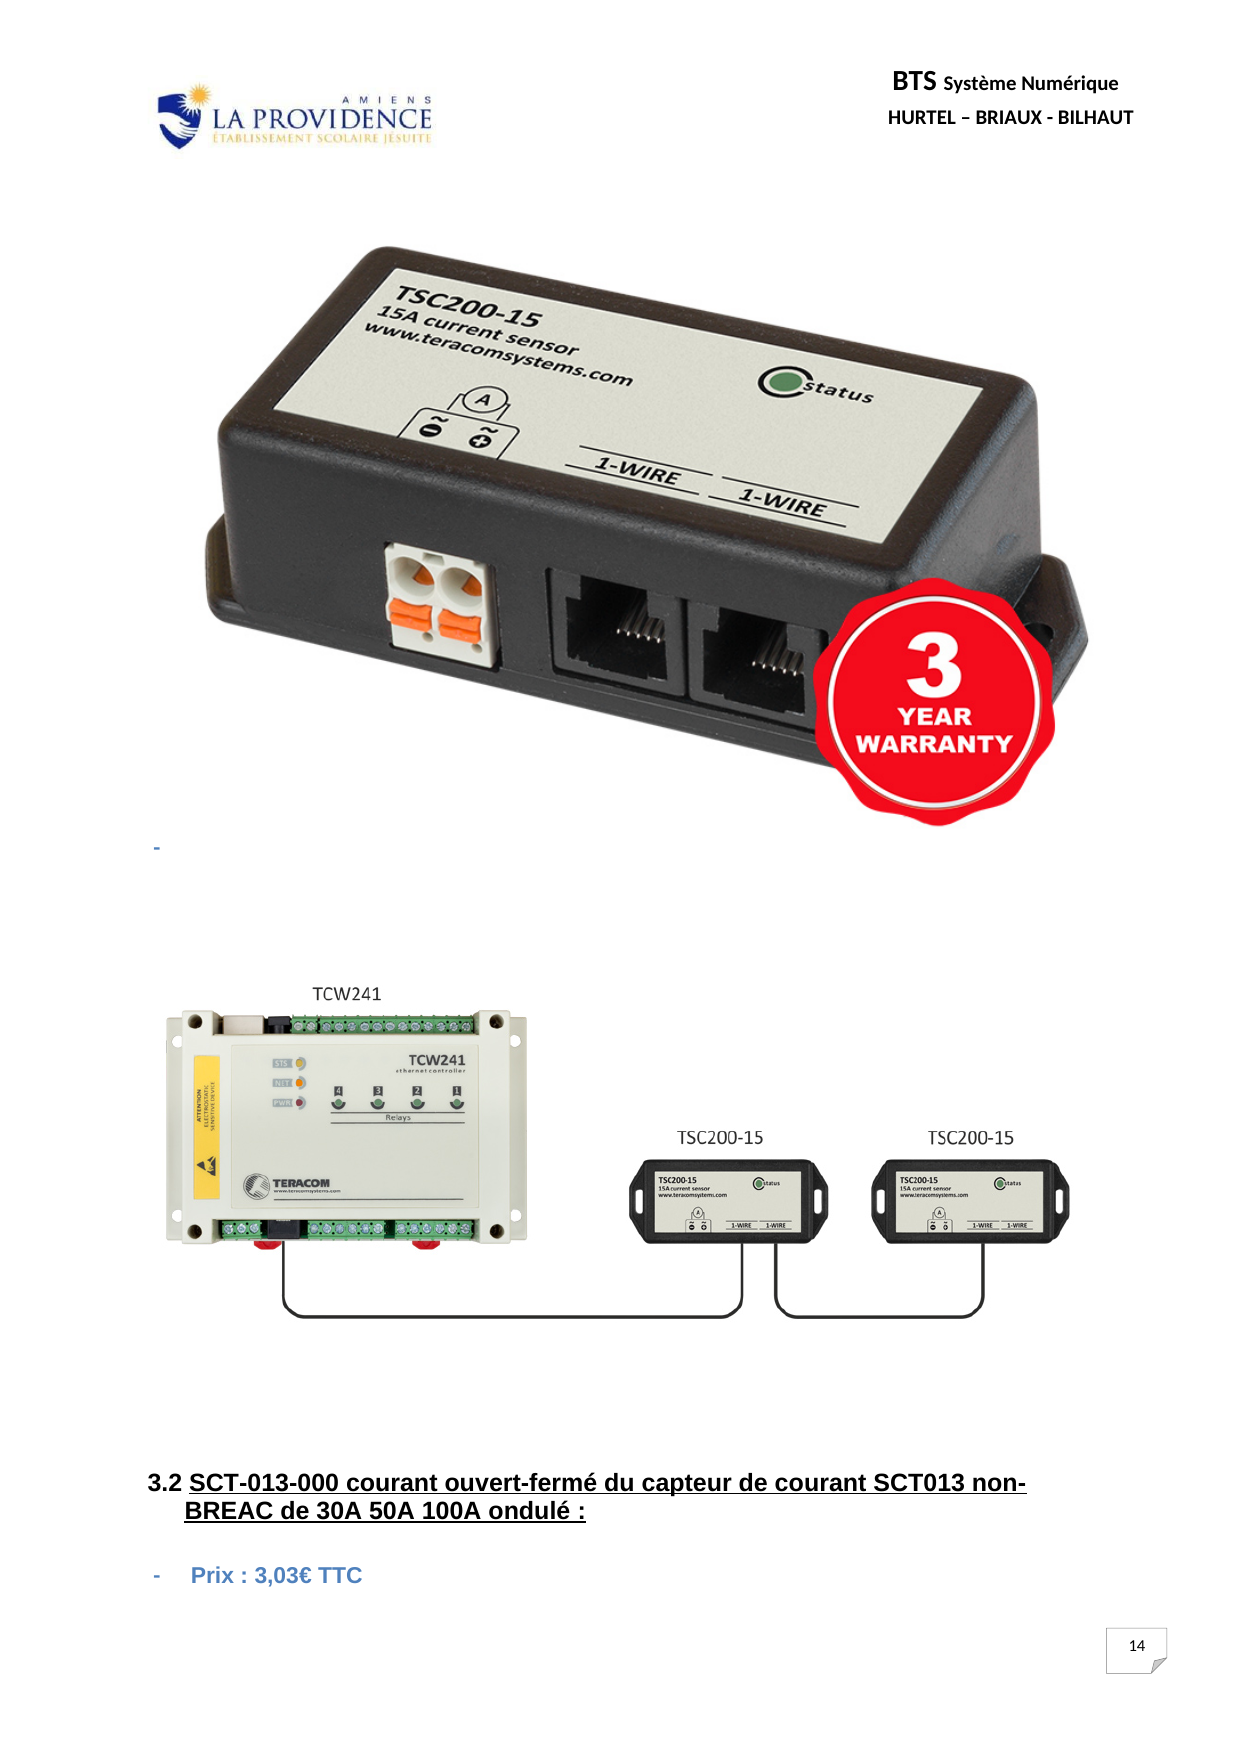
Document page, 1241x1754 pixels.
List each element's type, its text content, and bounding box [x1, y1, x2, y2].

picture [153, 865, 1088, 1427]
picture [147, 75, 437, 159]
picture [190, 172, 1103, 856]
subtitle SCT-013-000 courant ouvert-fermé du capteur de courant SCT013 non-BREAC de 30A 50A 100A ondulé : [147, 1467, 1105, 1525]
list Prix : 3,03€ TTC [153, 1561, 1105, 1589]
